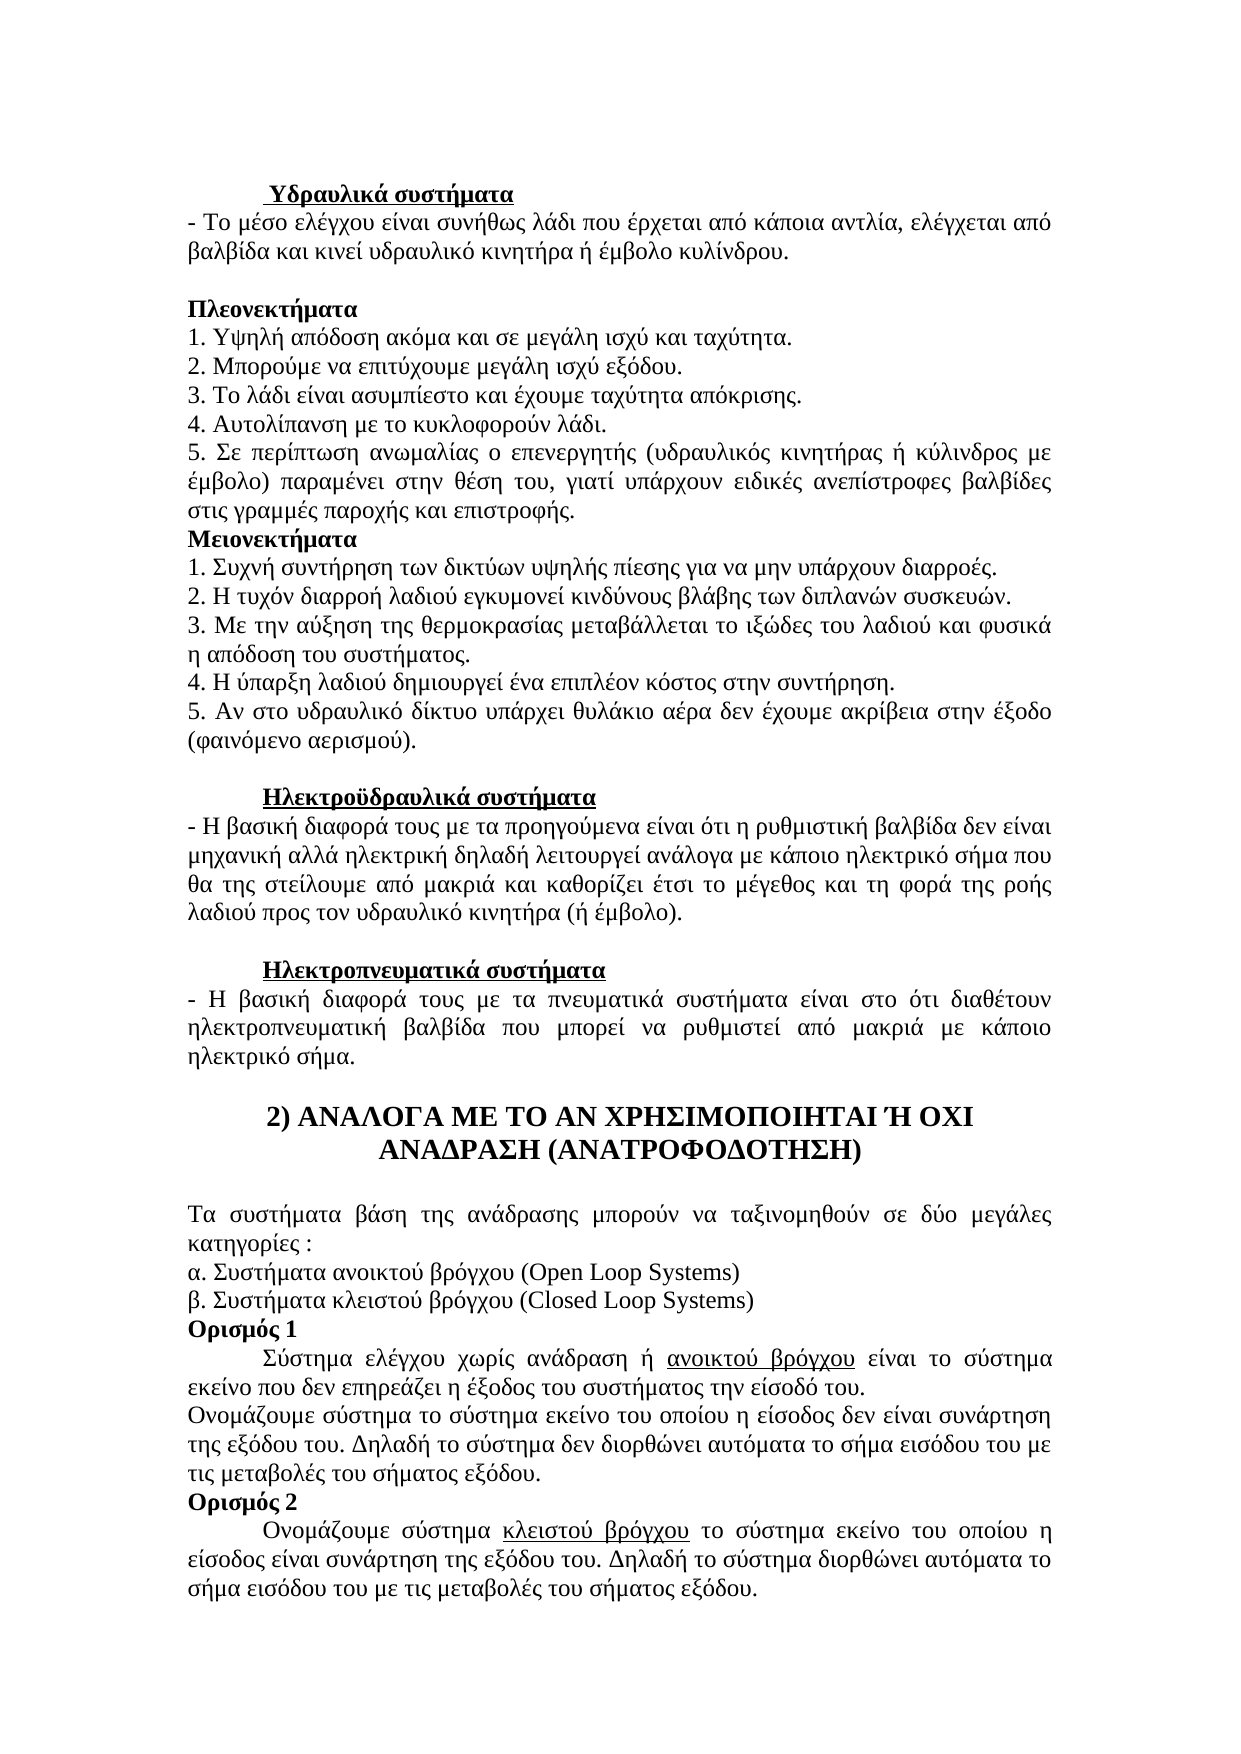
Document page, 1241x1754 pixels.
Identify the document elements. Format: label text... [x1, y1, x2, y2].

text 5. Σε περίπτωση ανωμαλίας ο επενεργητής (υδραυλικός κινητήρας ή κύλινδρος με έμβολο) παραμένει στην θέση του, γιατί υπάρχουν ειδικές ανεπίστροφες βαλβίδες στις γραμμές παροχής και επιστροφής. [187, 437, 1053, 524]
text 4. Αυτολίπανση με το κυκλοφορούν λάδι. [187, 409, 1053, 437]
text Σύστημα ελέγχου χωρίς ανάδραση ή ανοικτού βρόγχου είναι το σύστημα εκείνο που δεν επηρεάζει η έξοδος του συστήματος την είσοδό του. [187, 1343, 1053, 1401]
text 2. Η τυχόν διαρροή λαδιού εγκυμονεί κινδύνους βλάβης των διπλανών συσκευών. [187, 581, 1053, 610]
text Τα συστήματα βάση της ανάδρασης μπορούν να ταξινομηθούν σε δύο μεγάλες κατηγορίες : [187, 1199, 1053, 1257]
text Ονομάζουμε σύστημα το σύστημα εκείνο του οποίου η είσοδος δεν είναι συνάρτηση της εξόδου του. Δηλαδή το σύστημα δεν διορθώνει αυτόματα το σήμα εισόδου του με τις μεταβολές του σήματος εξόδου. [187, 1401, 1053, 1487]
text Ηλεκτροϋδραυλικά συστήματα [187, 782, 1053, 811]
text - Η βασική διαφορά τους με τα πνευματικά συστήματα είναι στο ότι διαθέτουν ηλεκτροπνευματική βαλβίδα που μπορεί να ρυθμιστεί από μακριά με κάποιο ηλεκτρικό σήμα. [187, 984, 1053, 1070]
text Ορισμός 1 [187, 1314, 1053, 1343]
text 3. Με την αύξηση της θερμοκρασίας μεταβάλλεται το ιξώδες του λαδιού και φυσικά η απόδοση του συστήματος. [187, 610, 1053, 667]
text Μειονεκτήματα [187, 524, 1053, 552]
text 1. Υψηλή απόδοση ακόμα και σε μεγάλη ισχύ και ταχύτητα. [187, 322, 1053, 351]
text β. Συστήματα κλειστού βρόγχου (Closed Loop Systems) [187, 1286, 1053, 1314]
text Υδραυλικά συστήματα [187, 179, 1053, 207]
text α. Συστήματα ανοικτού βρόγχου (Open Loop Systems) [187, 1257, 1053, 1286]
text - Το μέσο ελέγχου είναι συνήθως λάδι που έρχεται από κάποια αντλία, ελέγχεται από βαλβίδα και κινεί υδραυλικό κινητήρα ή έμβολο κυλίνδρου. [187, 207, 1053, 265]
text 2) ΑΝΑΛΟΓΑ ΜΕ ΤΟ ΑΝ ΧΡΗΣΙΜΟΠΟΙΗΤΑΙ Ή ΟΧΙ ΑΝΑΔΡΑΣΗ (ΑΝΑΤΡΟΦΟΔΟΤΗΣΗ) [187, 1099, 1053, 1166]
text 2. Μπορούμε να επιτύχουμε μεγάλη ισχύ εξόδου. [187, 351, 1053, 380]
text 1. Συχνή συντήρηση των δικτύων υψηλής πίεσης για να μην υπάρχουν διαρροές. [187, 552, 1053, 581]
text Ηλεκτροπνευματικά συστήματα [187, 955, 1053, 984]
text Ονομάζουμε σύστημα κλειστού βρόγχου το σύστημα εκείνο του οποίου η είσοδος είναι συνάρτηση της εξόδου του. Δηλαδή το σύστημα διορθώνει αυτόματα το σήμα εισόδου του με τις μεταβολές του σήματος εξόδου. [187, 1516, 1053, 1602]
text - Η βασική διαφορά τους με τα προηγούμενα είναι ότι η ρυθμιστική βαλβίδα δεν είναι μηχανική αλλά ηλεκτρική δηλαδή λειτουργεί ανάλογα με κάποιο ηλεκτρικό σήμα που θα της στείλουμε από μακριά και καθορίζει έτσι το μέγεθος και τη φορά της ροής λαδιού προς τον υδραυλικό κινητήρα (ή έμβολο). [187, 811, 1053, 926]
text 5. Αν στο υδραυλικό δίκτυο υπάρχει θυλάκιο αέρα δεν έχουμε ακρίβεια στην έξοδο (φαινόμενο αερισμού). [187, 696, 1053, 754]
text 3. Το λάδι είναι ασυμπίεστο και έχουμε ταχύτητα απόκρισης. [187, 380, 1053, 409]
text 4. Η ύπαρξη λαδιού δημιουργεί ένα επιπλέον κόστος στην συντήρηση. [187, 667, 1053, 696]
text Πλεονεκτήματα [187, 294, 1053, 322]
text Ορισμός 2 [187, 1487, 1053, 1516]
